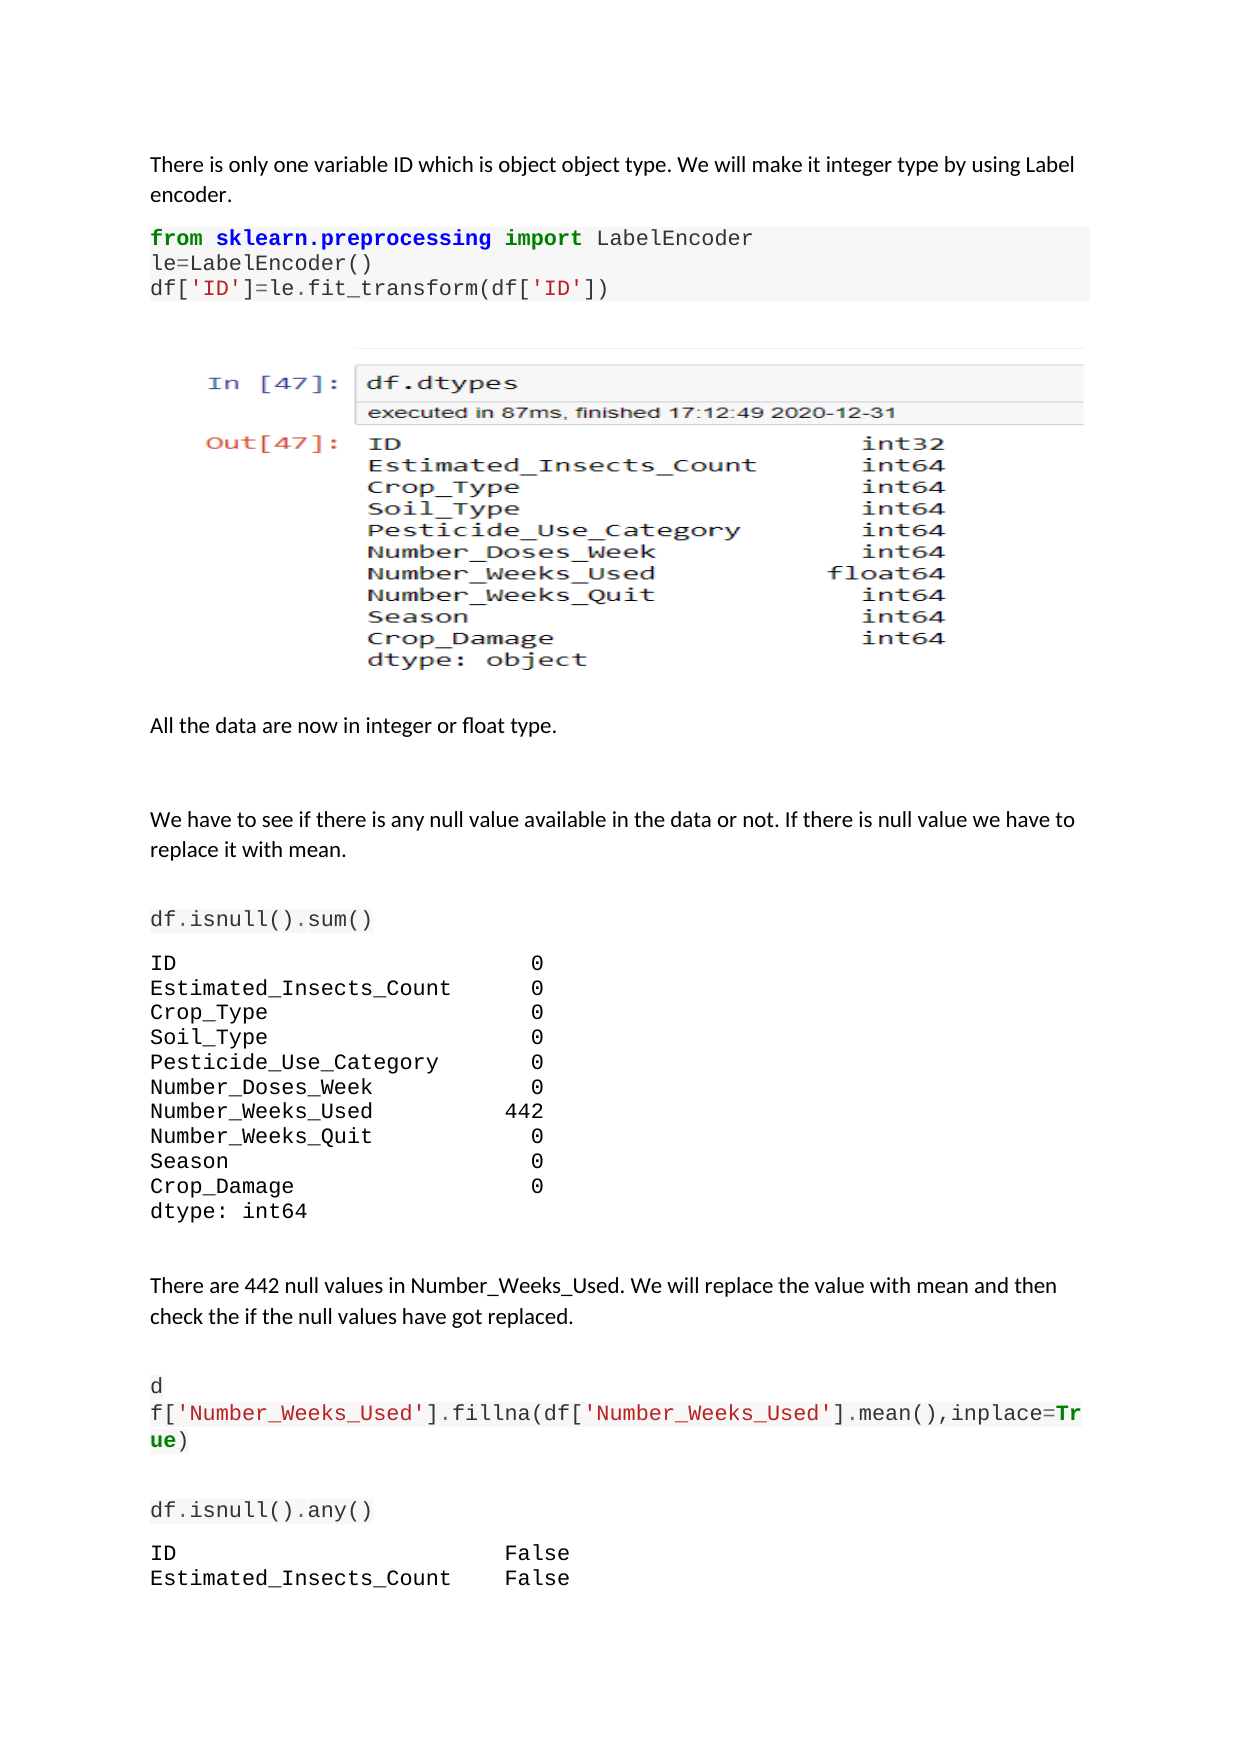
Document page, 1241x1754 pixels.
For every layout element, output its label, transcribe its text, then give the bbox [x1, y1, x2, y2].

text We have to see if there is any null value available in the data or not. If there is null value we have to replace it with mean. [150, 805, 1090, 863]
text df['Number_Weeks_Used'].fillna(df['Number_Weeks_Used'].mean(),inplace=True) [150, 1349, 1090, 1454]
text df['ID']=le.fit_transform(df['ID']) [150, 277, 1090, 301]
text Estimated_Insects_Count 0 [150, 977, 1090, 1002]
text There is only one variable ID which is object object type. We will make it integer type by using Label encoder. [150, 150, 1090, 208]
text df.isnull().any() [150, 1472, 1090, 1524]
text ID False [150, 1543, 1090, 1567]
text le=LabelEncoder() [150, 252, 1090, 277]
text There are 442 null values in Number_Weeks_Used. We will replace the value with mean and then check the if the null values have got replaced. [150, 1272, 1090, 1330]
text Number_Weeks_Used 442 [150, 1101, 1090, 1126]
text Crop_Type 0 [150, 1002, 1090, 1026]
text All the data are now in integer or float type. [150, 711, 1090, 739]
text df.isnull().sum() [150, 882, 1090, 933]
text Soil_Type 0 [150, 1026, 1090, 1051]
text from sklearn.preprocessing import LabelEncoder [150, 227, 1090, 252]
text ID 0 [150, 952, 1090, 977]
text Pesticide_Use_Category 0 [150, 1051, 1090, 1076]
text Number_Doses_Week 0 [150, 1076, 1090, 1101]
picture [150, 348, 1084, 693]
text dtype: int64 [150, 1200, 1090, 1225]
text Season 0 [150, 1150, 1090, 1175]
text Number_Weeks_Quit 0 [150, 1126, 1090, 1150]
text Estimated_Insects_Count False [150, 1567, 1090, 1592]
text Crop_Damage 0 [150, 1175, 1090, 1200]
